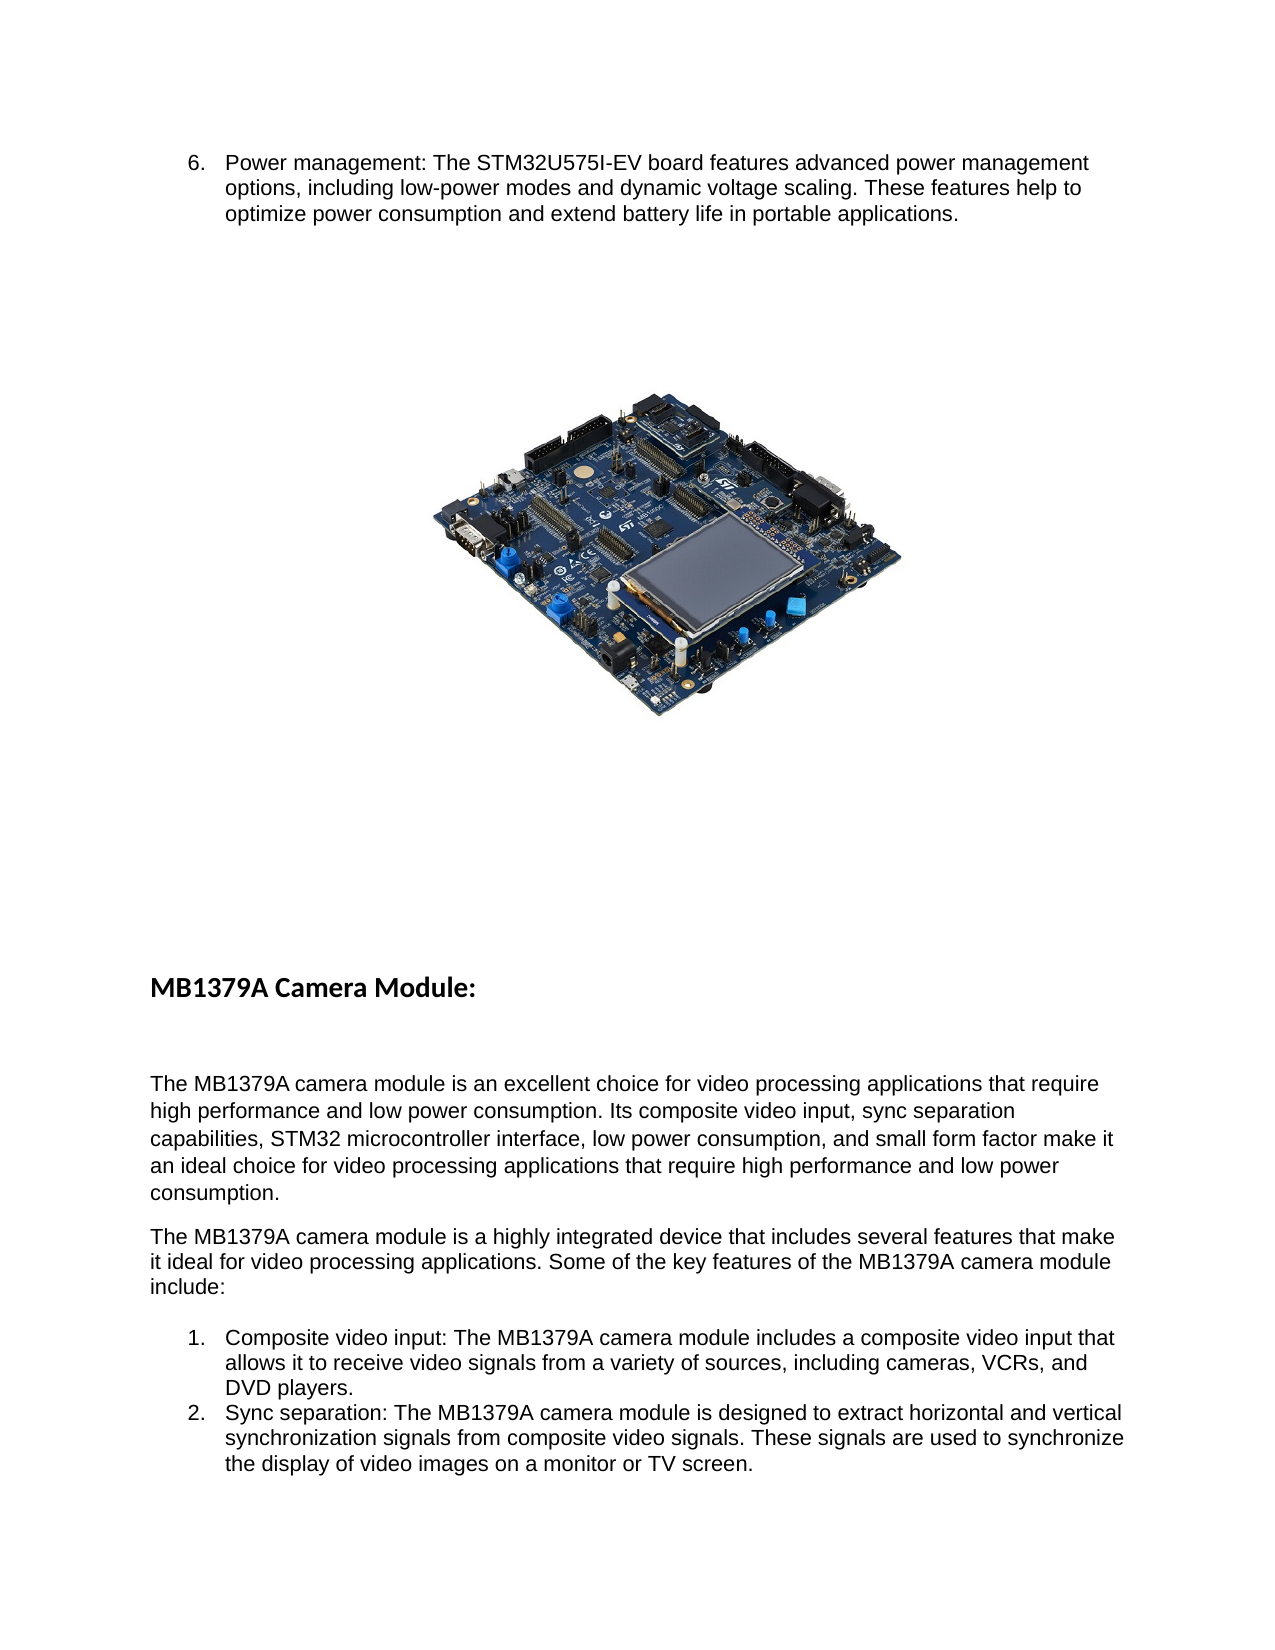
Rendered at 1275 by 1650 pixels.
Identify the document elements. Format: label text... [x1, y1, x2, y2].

list Composite video input: The MB1379A camera module includes a composite video input that allows it to receive video signals from a variety of sources, including cameras, VCRs, and DVD players. [187, 1324, 1125, 1400]
text The MB1379A camera module is a highly integrated device that includes several features that make it ideal for video processing applications. Some of the key features of the MB1379A camera module include: [150, 1224, 1125, 1299]
picture [300, 351, 1013, 752]
list Power management: The STM32U575I-EV board features advanced power management options, including low-power modes and dynamic voltage scaling. These features help to optimize power consumption and extend battery life in portable applications. [187, 150, 1125, 226]
list Sync separation: The MB1379A camera module is designed to extract horizontal and vertical synchronization signals from composite video signals. These signals are used to synchronize the display of video images on a monitor or TV screen. [187, 1400, 1125, 1476]
text MB1379A Camera Module: [150, 969, 1125, 1005]
text The MB1379A camera module is an excellent choice for video processing applications that require high performance and low power consumption. Its composite video input, sync separation capabilities, STM32 microcontroller interface, low power consumption, and small form factor make it an ideal choice for video processing applications that require high performance and low power consumption. [150, 1071, 1125, 1205]
